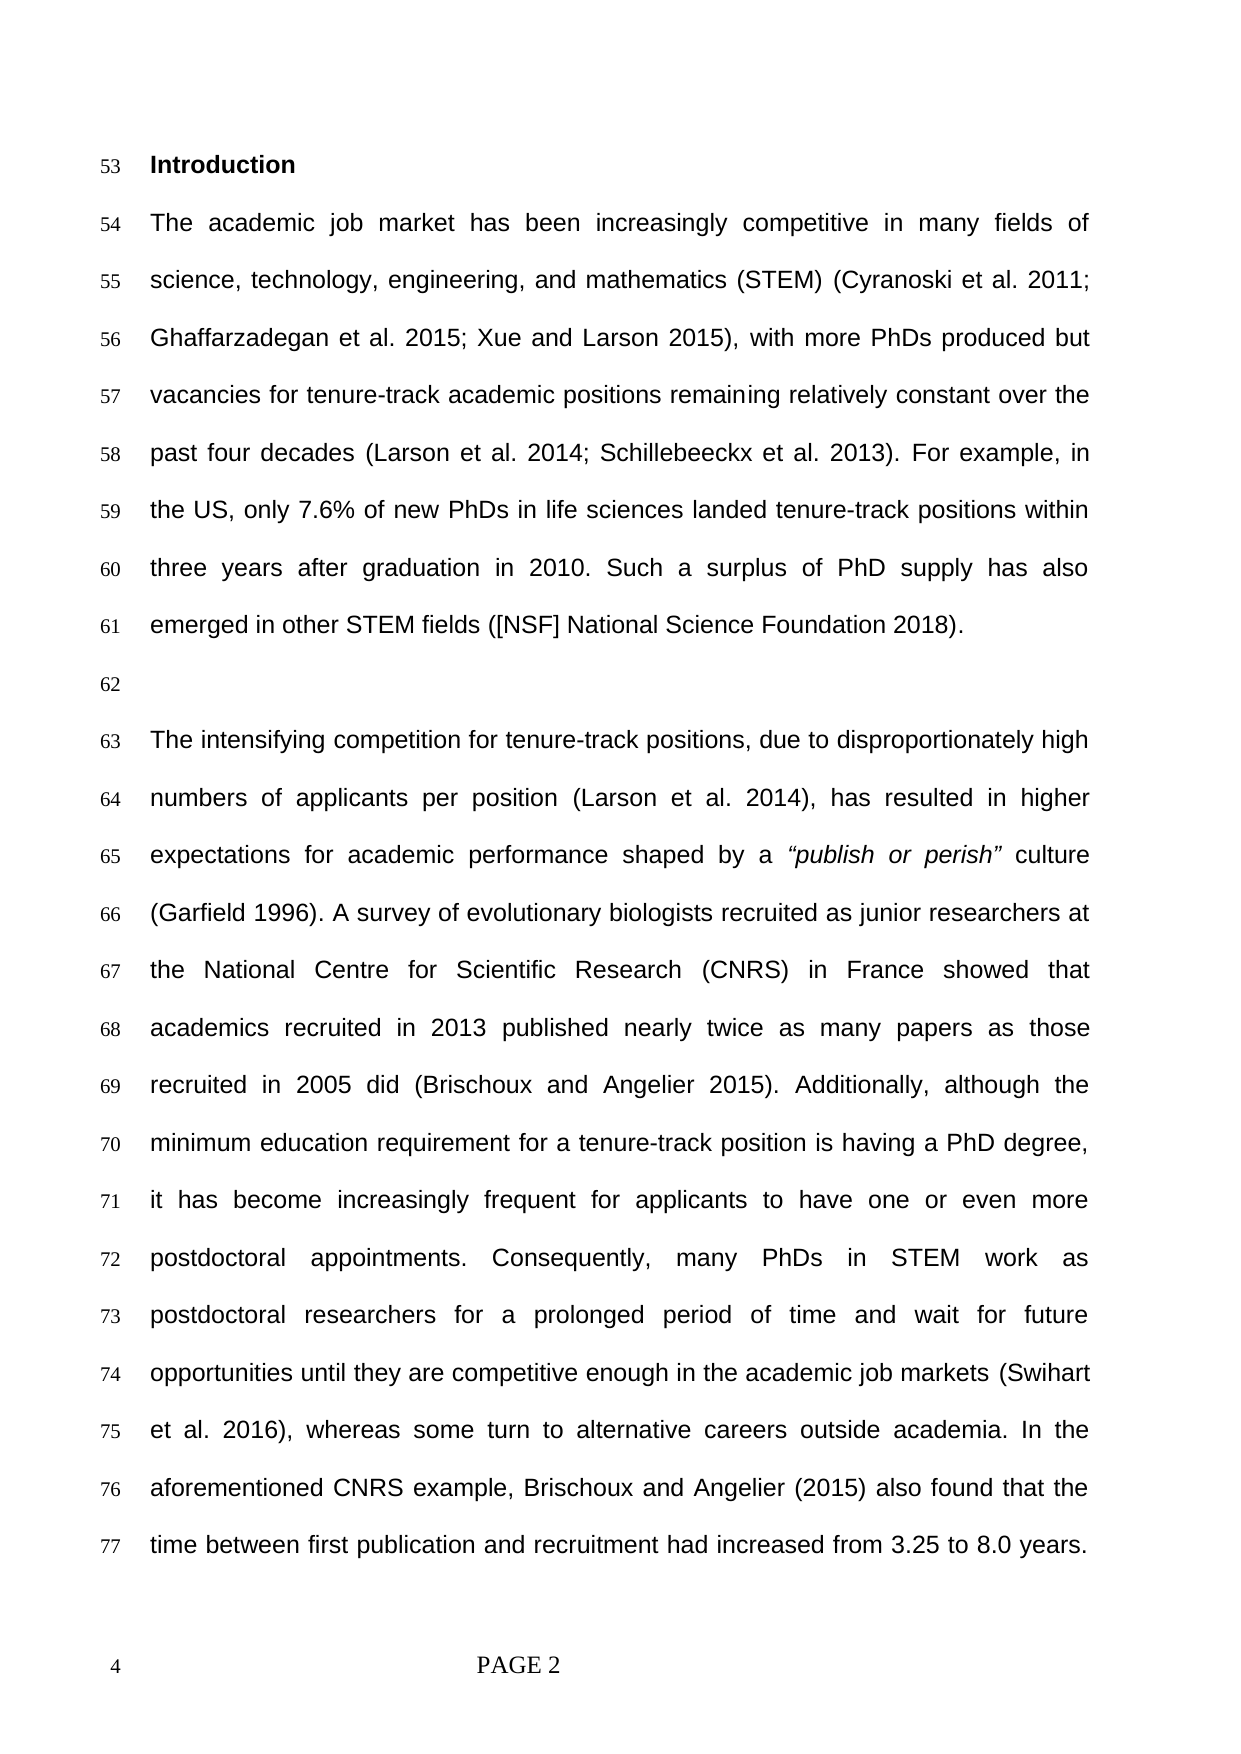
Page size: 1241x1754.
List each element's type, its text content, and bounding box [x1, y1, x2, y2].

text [150, 725, 1090, 1559]
text The academic job market has been increasingly competitive in many fields of science, technology, engineering, and mathematics (STEM) with more PhDs produced but vacancies for tenure-track academic positions remaining relatively constant over the past four decades For example, in the US, only 7.6% of new PhDs in life sciences landed tenure-track positions within three years after graduation in 2010. Such a surplus of PhD supply has also emerged in other STEM fields . [150, 207, 1090, 639]
text Introduction [150, 150, 1090, 179]
